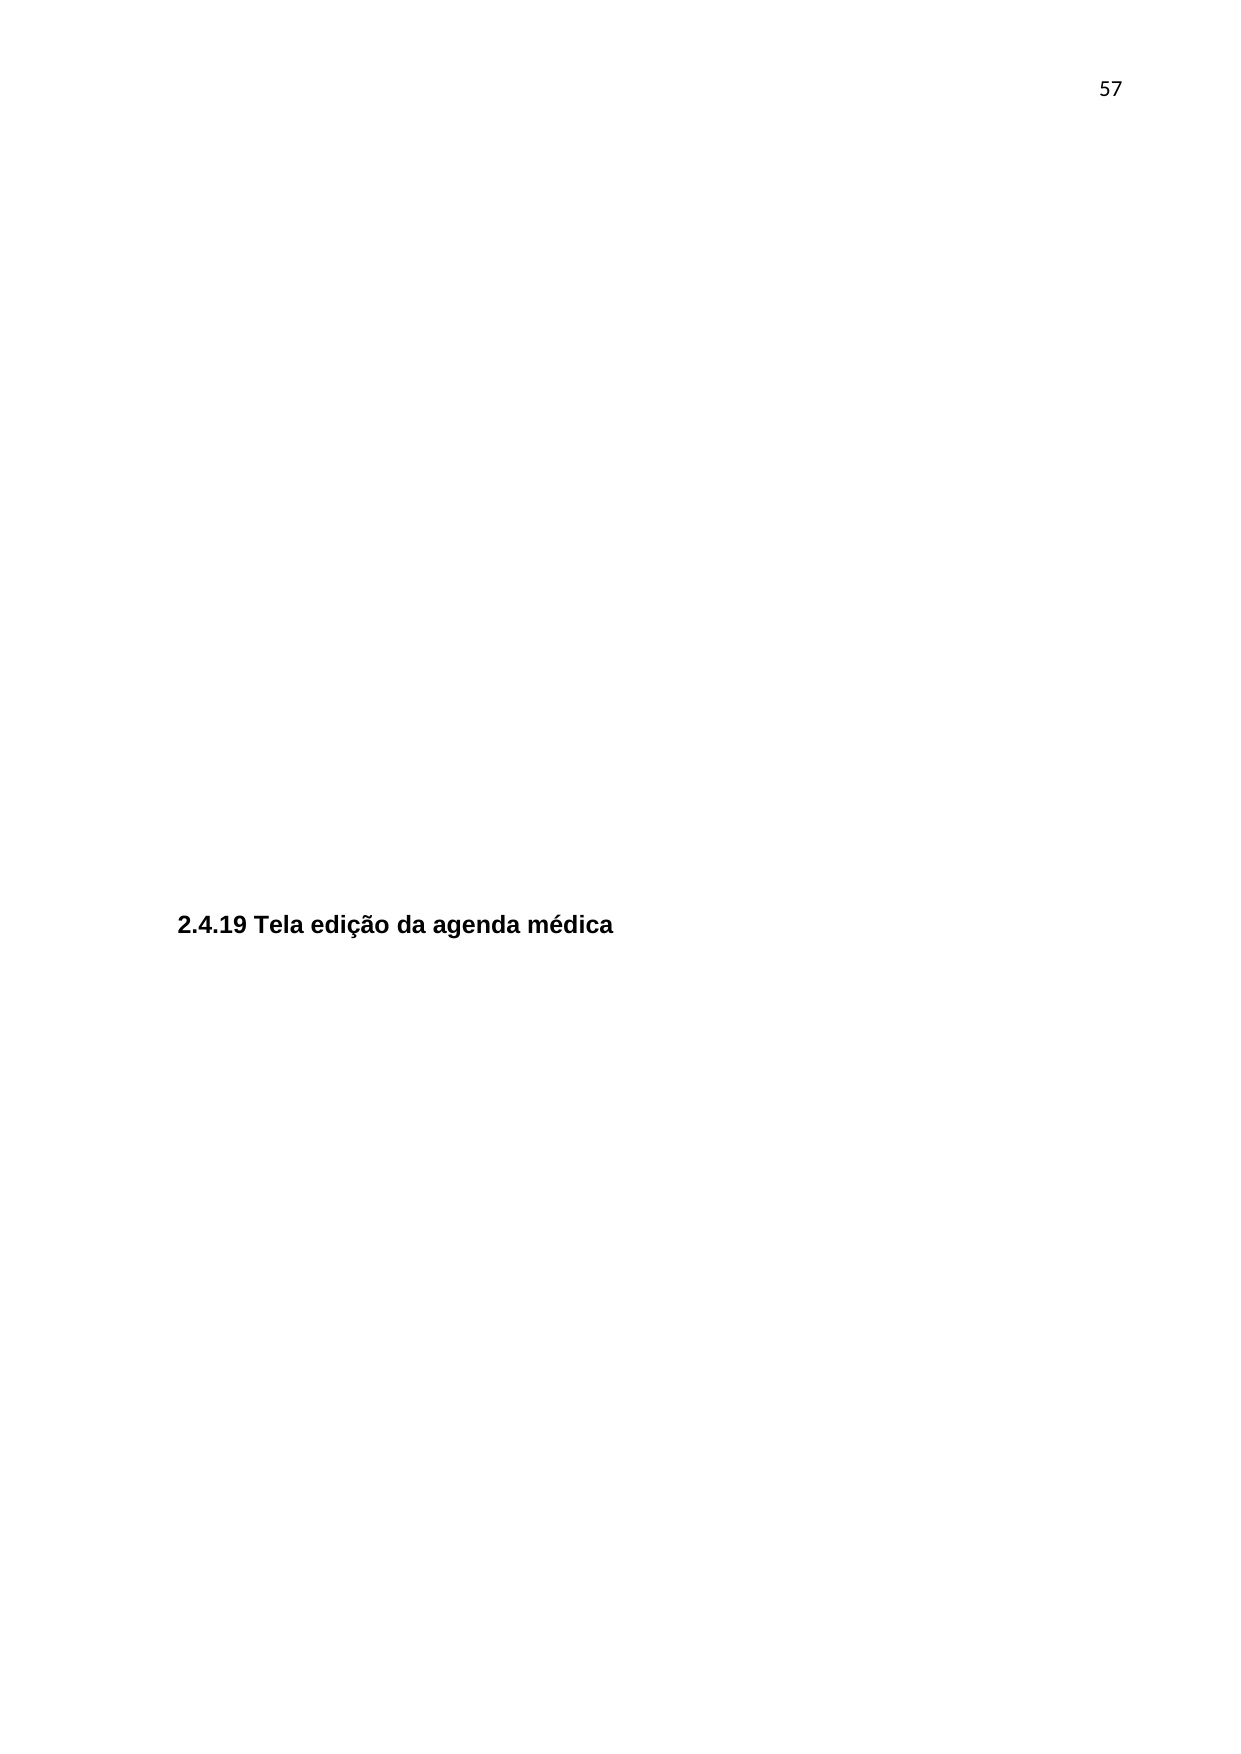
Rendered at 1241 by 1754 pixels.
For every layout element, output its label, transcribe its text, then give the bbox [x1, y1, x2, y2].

text 2.4.19 Tela edição da agenda médica [177, 910, 1122, 939]
